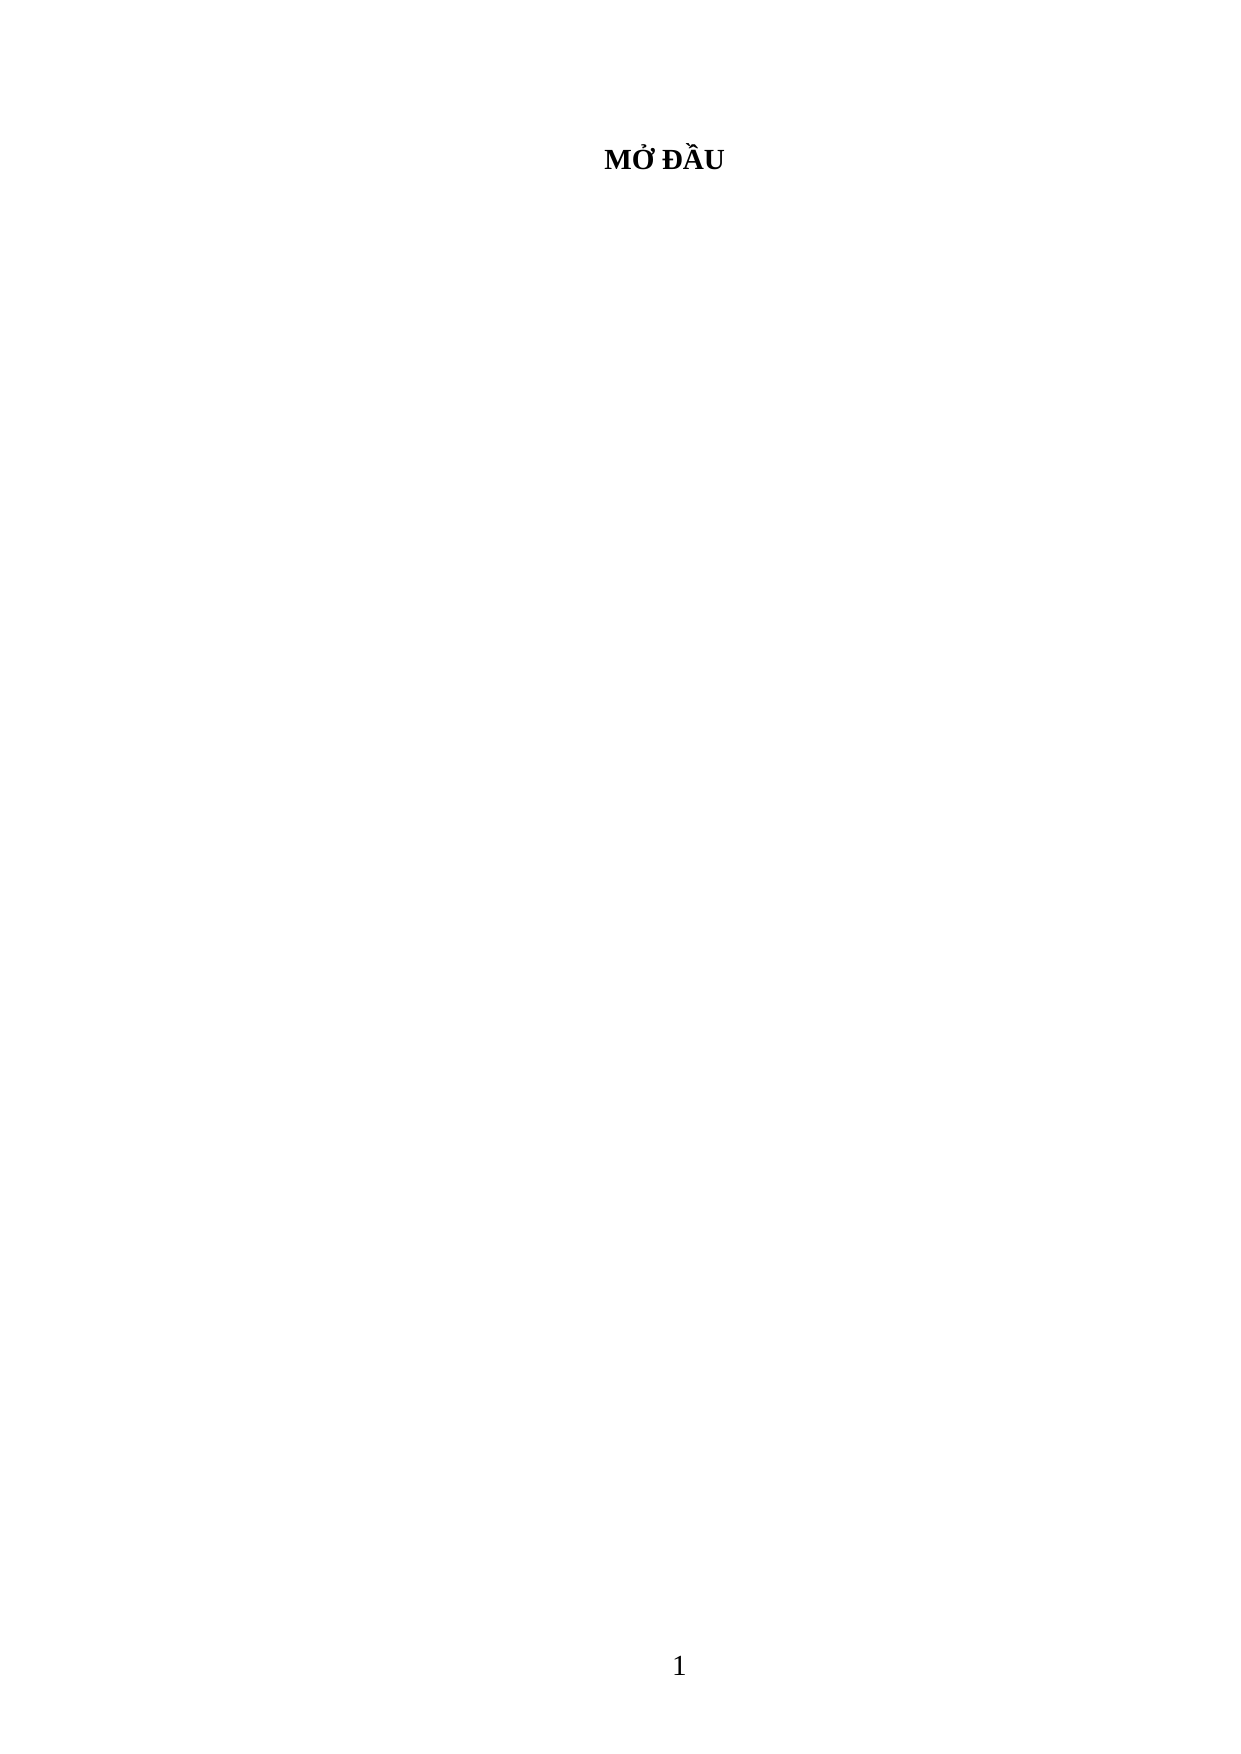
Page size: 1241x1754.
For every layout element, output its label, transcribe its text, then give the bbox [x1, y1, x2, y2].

text Mở đầu [177, 142, 1152, 175]
